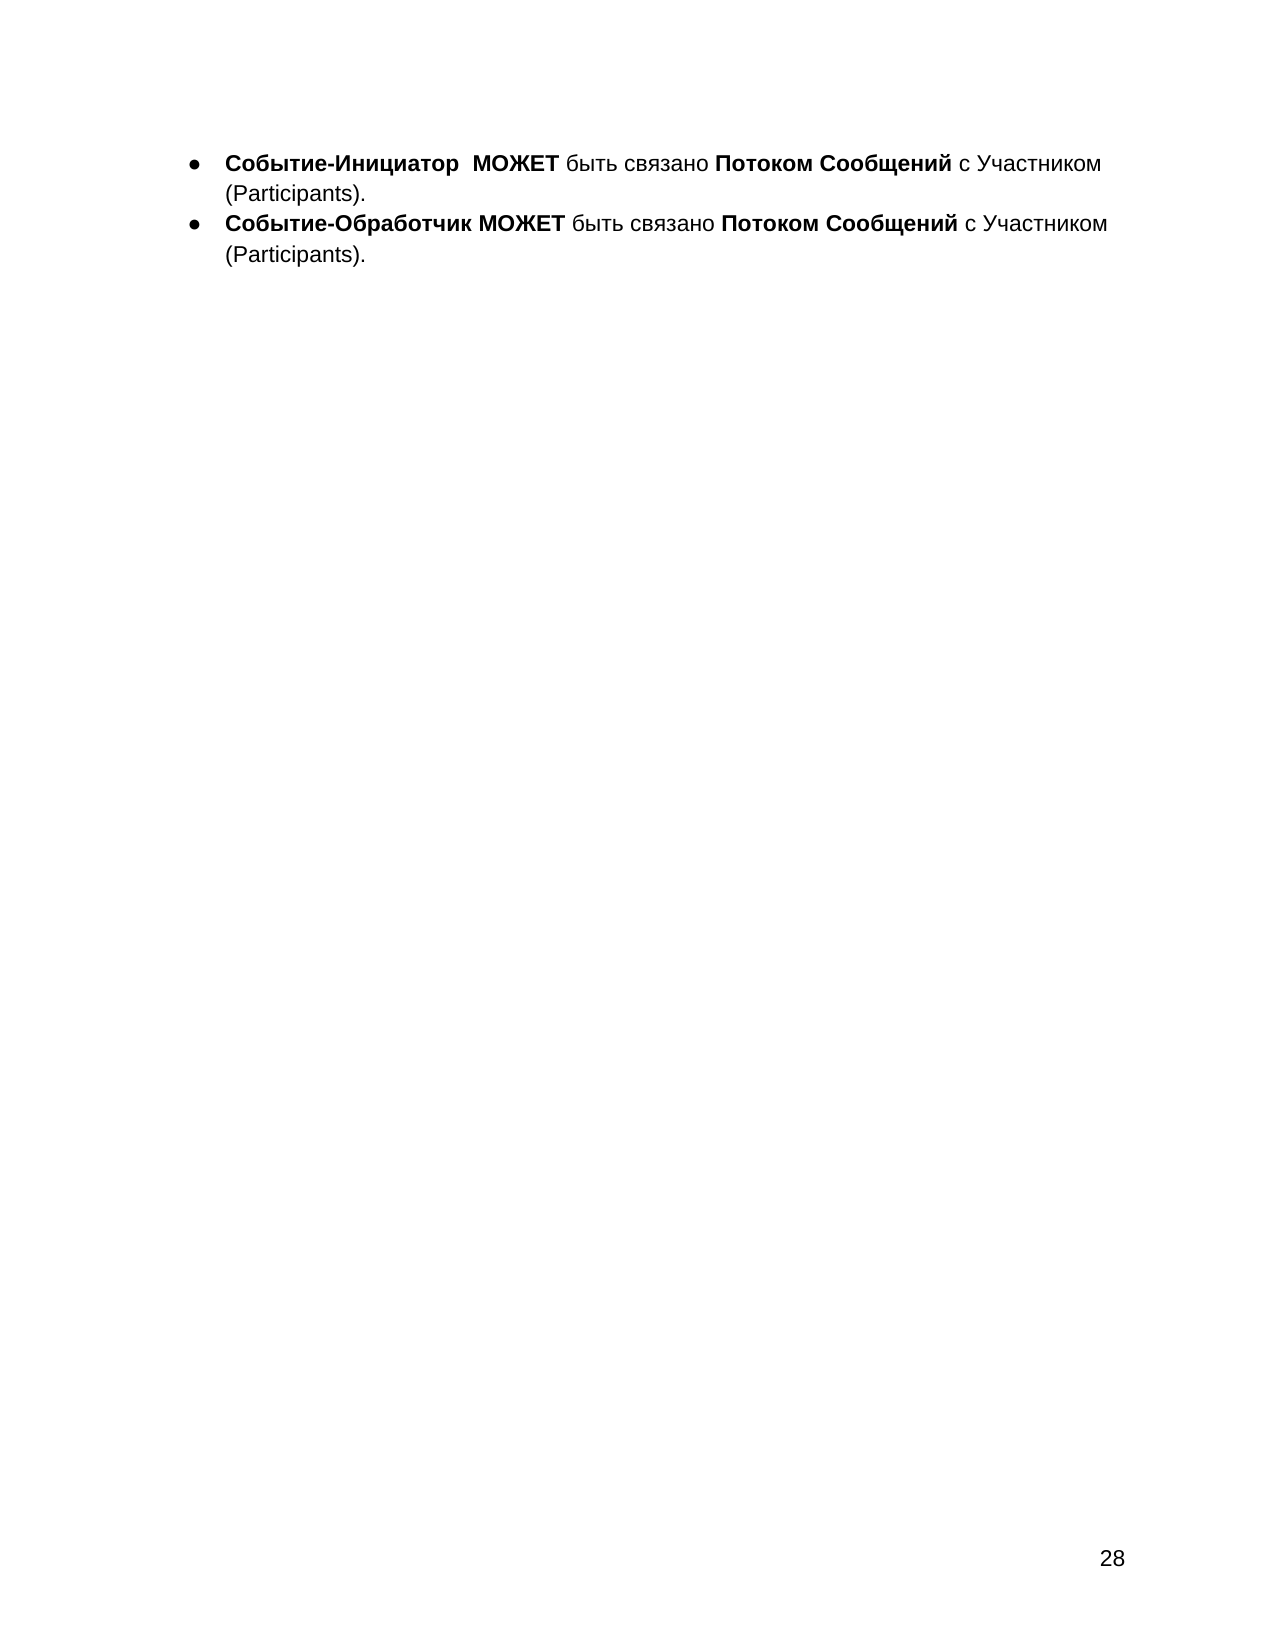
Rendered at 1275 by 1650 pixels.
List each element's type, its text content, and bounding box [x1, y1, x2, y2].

list Событие-Обработчик МОЖЕТ быть связано Потоком Сообщений с Участником (Participants). [187, 210, 1125, 267]
list Событие-Инициатор МОЖЕТ быть связано Потоком Сообщений с Участником (Participants). [187, 150, 1125, 207]
